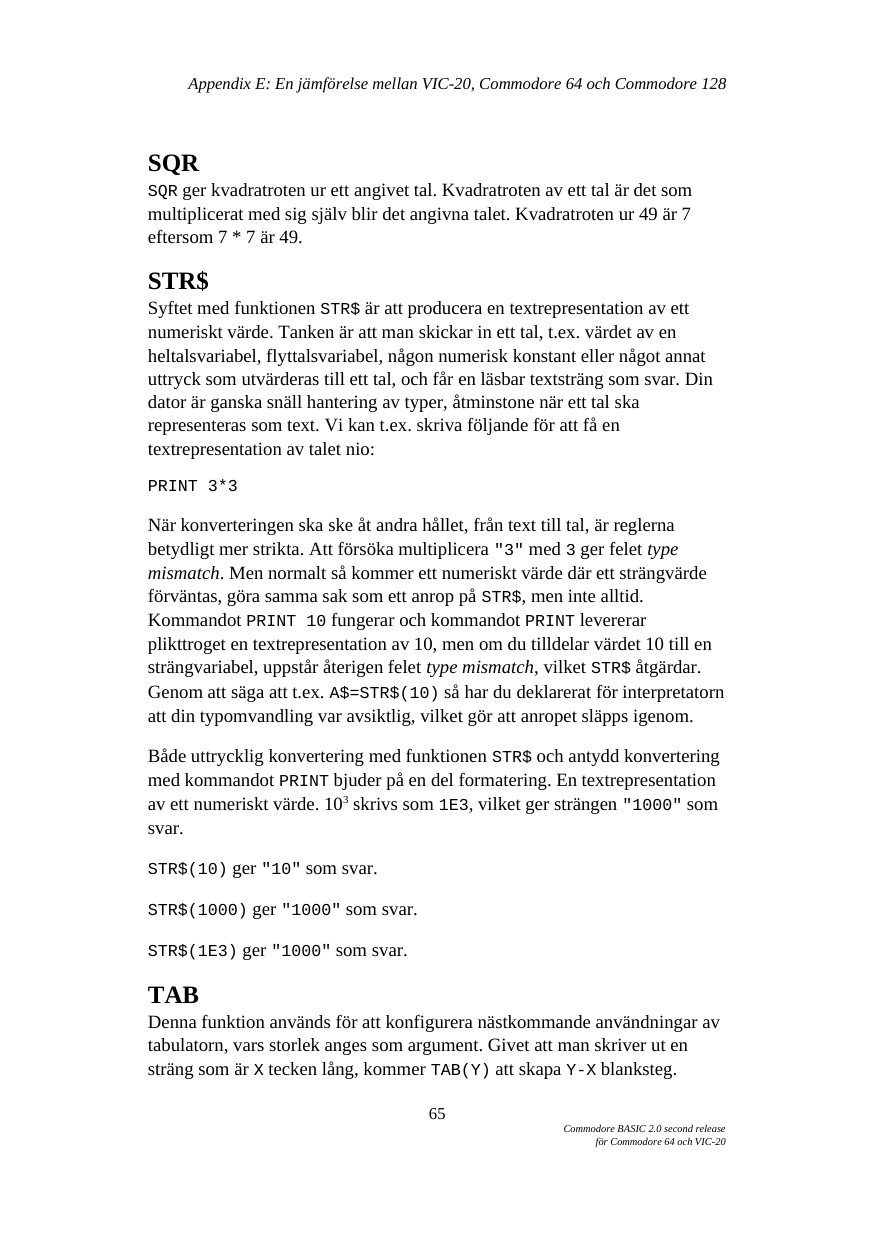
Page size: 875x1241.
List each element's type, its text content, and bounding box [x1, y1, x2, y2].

subtitle TAB [148, 980, 726, 1009]
text STR$(1E3) ger "1000" som svar. [148, 939, 726, 961]
text Både uttrycklig konvertering med funktionen STR$ och antydd konvertering med kommandot PRINT bjuder på en del formatering. En textrepresentation av ett numeriskt värde. 103 skrivs som 1E3, vilket ger strängen "1000" som svar. [148, 745, 726, 839]
text STR$(1000) ger "1000" som svar. [148, 898, 726, 921]
text Syftet med funktionen STR$ är att producera en textrepresentation av ett numeriskt värde. Tanken är att man skickar in ett tal, t.ex. värdet av en heltalsvariabel, flyttalsvariabel, någon numerisk konstant eller något annat uttryck som utvärderas till ett tal, och får en läsbar textsträng som svar. Din dator är ganska snäll hantering av typer, åtminstone när ett tal ska representeras som text. Vi kan t.ex. skriva följande för att få en textrepresentation av talet nio: [148, 297, 726, 459]
subtitle STR$ [148, 266, 726, 295]
text SQR ger kvadratroten ur ett angivet tal. Kvadratroten av ett tal är det som multiplicerat med sig själv blir det angivna talet. Kvadratroten ur 49 är 7 eftersom 7 * 7 är 49. [148, 179, 726, 248]
text När konverteringen ska ske åt andra hållet, från text till tal, är reglerna betydligt mer strikta. Att försöka multiplicera "3" med 3 ger felet type mismatch. Men normalt så kommer ett numeriskt värde där ett strängvärde förväntas, göra samma sak som ett anrop på STR$, men inte alltid. Kommandot PRINT 10 fungerar och kommandot PRINT levererar plikttroget en textrepresentation av 10, men om du tilldelar värdet 10 till en strängvariabel, uppstår återigen felet type mismatch, vilket STR$ åtgärdar. Genom att säga att t.ex. A$=STR$(10) så har du deklarerat för interpretatorn att din typomvandling var avsiktlig, vilket gör att anropet släpps igenom. [148, 514, 726, 726]
text PRINT 3*3 [148, 477, 726, 496]
text Denna funktion används för att konfigurera nästkommande användningar av tabulatorn, vars storlek anges som argument. Givet att man skriver ut en sträng som är X tecken lång, kommer TAB(Y) att skapa Y-X blanksteg. [148, 1011, 726, 1080]
text STR$(10) ger "10" som svar. [148, 857, 726, 879]
subtitle SQR [148, 148, 726, 176]
